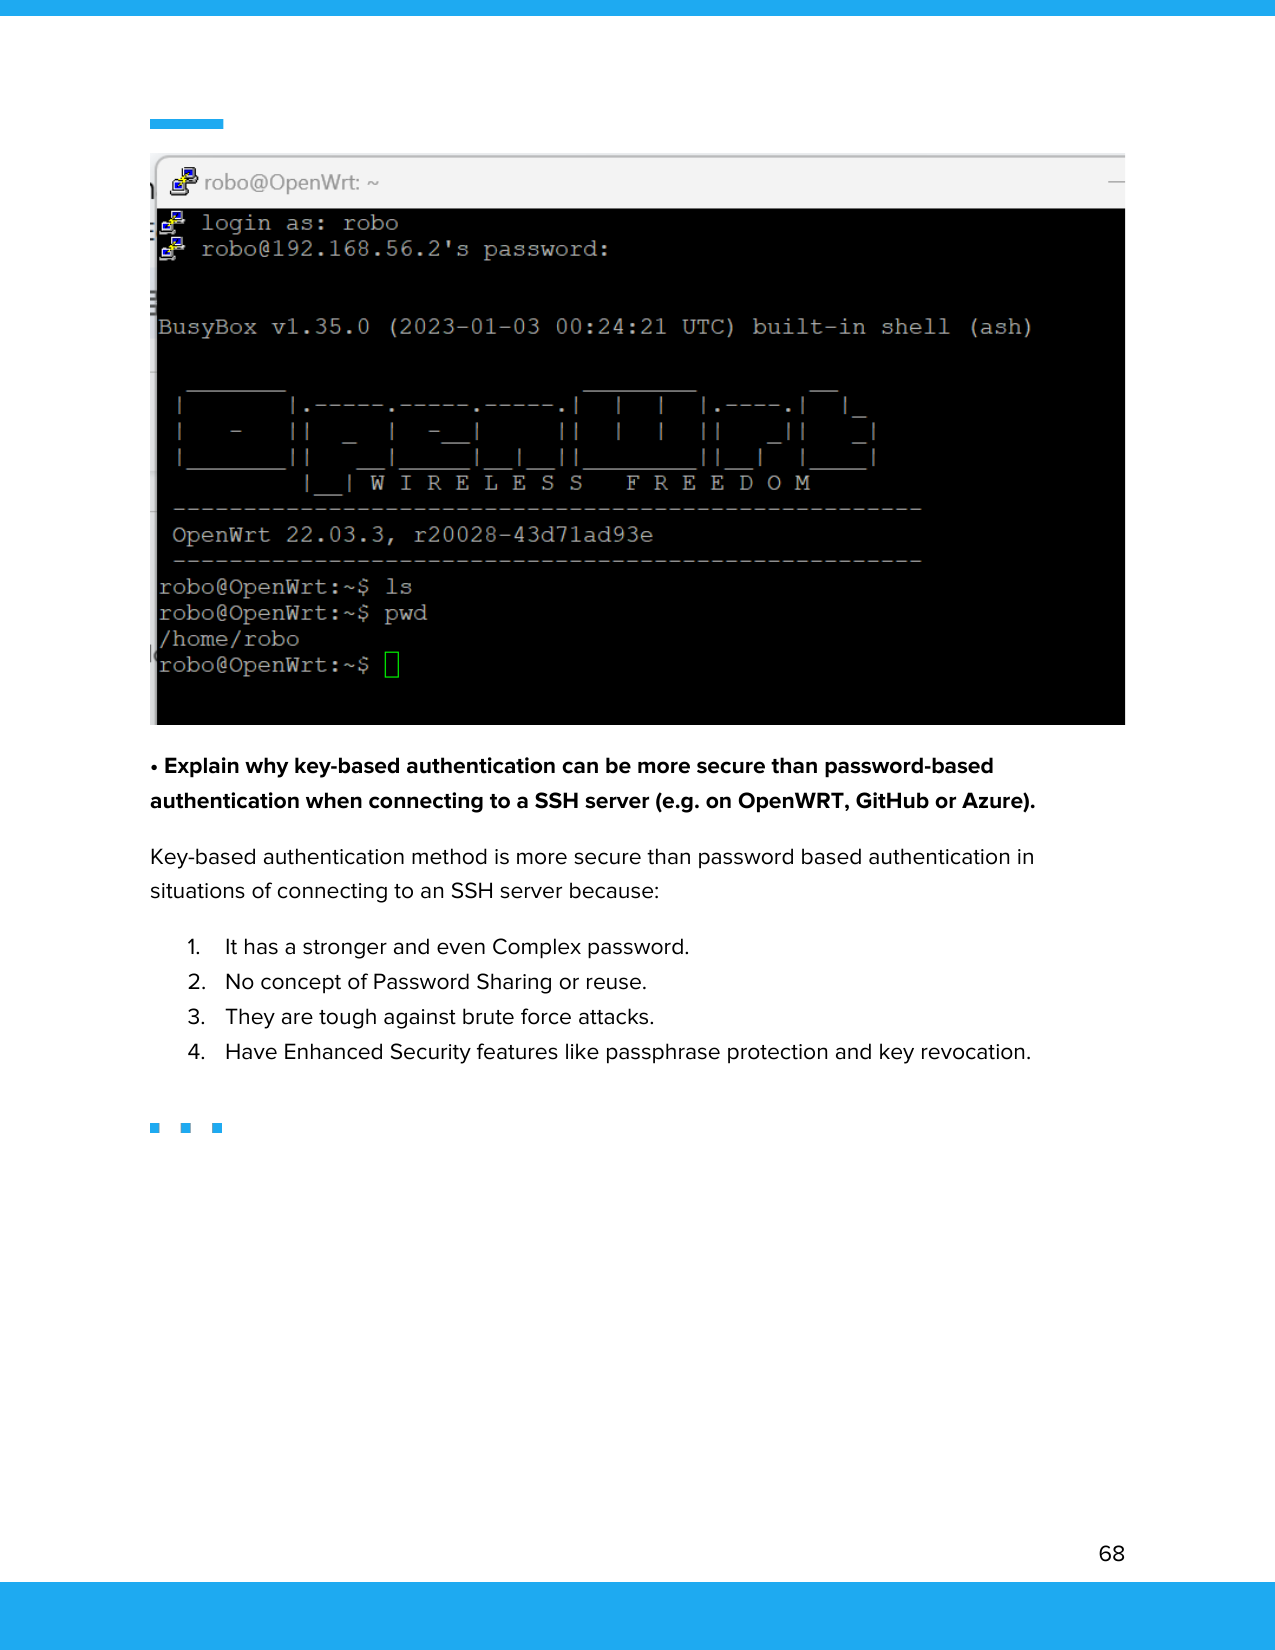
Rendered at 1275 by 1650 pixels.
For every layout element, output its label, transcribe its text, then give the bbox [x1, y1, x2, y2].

text • Explain why key-based authentication can be more secure than password-based authentication when connecting to a SSH server (e.g. on OpenWRT, GitHub or Azure). [150, 752, 1125, 815]
picture [150, 1123, 222, 1133]
text Key-based authentication method is more secure than password based authentication in situations of connecting to an SSH server because: [150, 843, 1125, 906]
list Have Enhanced Security features like passphrase protection and key revocation. [187, 1038, 1125, 1066]
list No concept of Password Sharing or reuse. [187, 968, 1125, 996]
list It has a stronger and even Complex password. [187, 934, 1125, 962]
list They are tough against brute force attacks. [187, 1003, 1125, 1031]
picture [0, 1582, 1275, 1650]
picture [150, 153, 1125, 725]
picture [150, 119, 224, 129]
picture [0, 0, 1275, 16]
